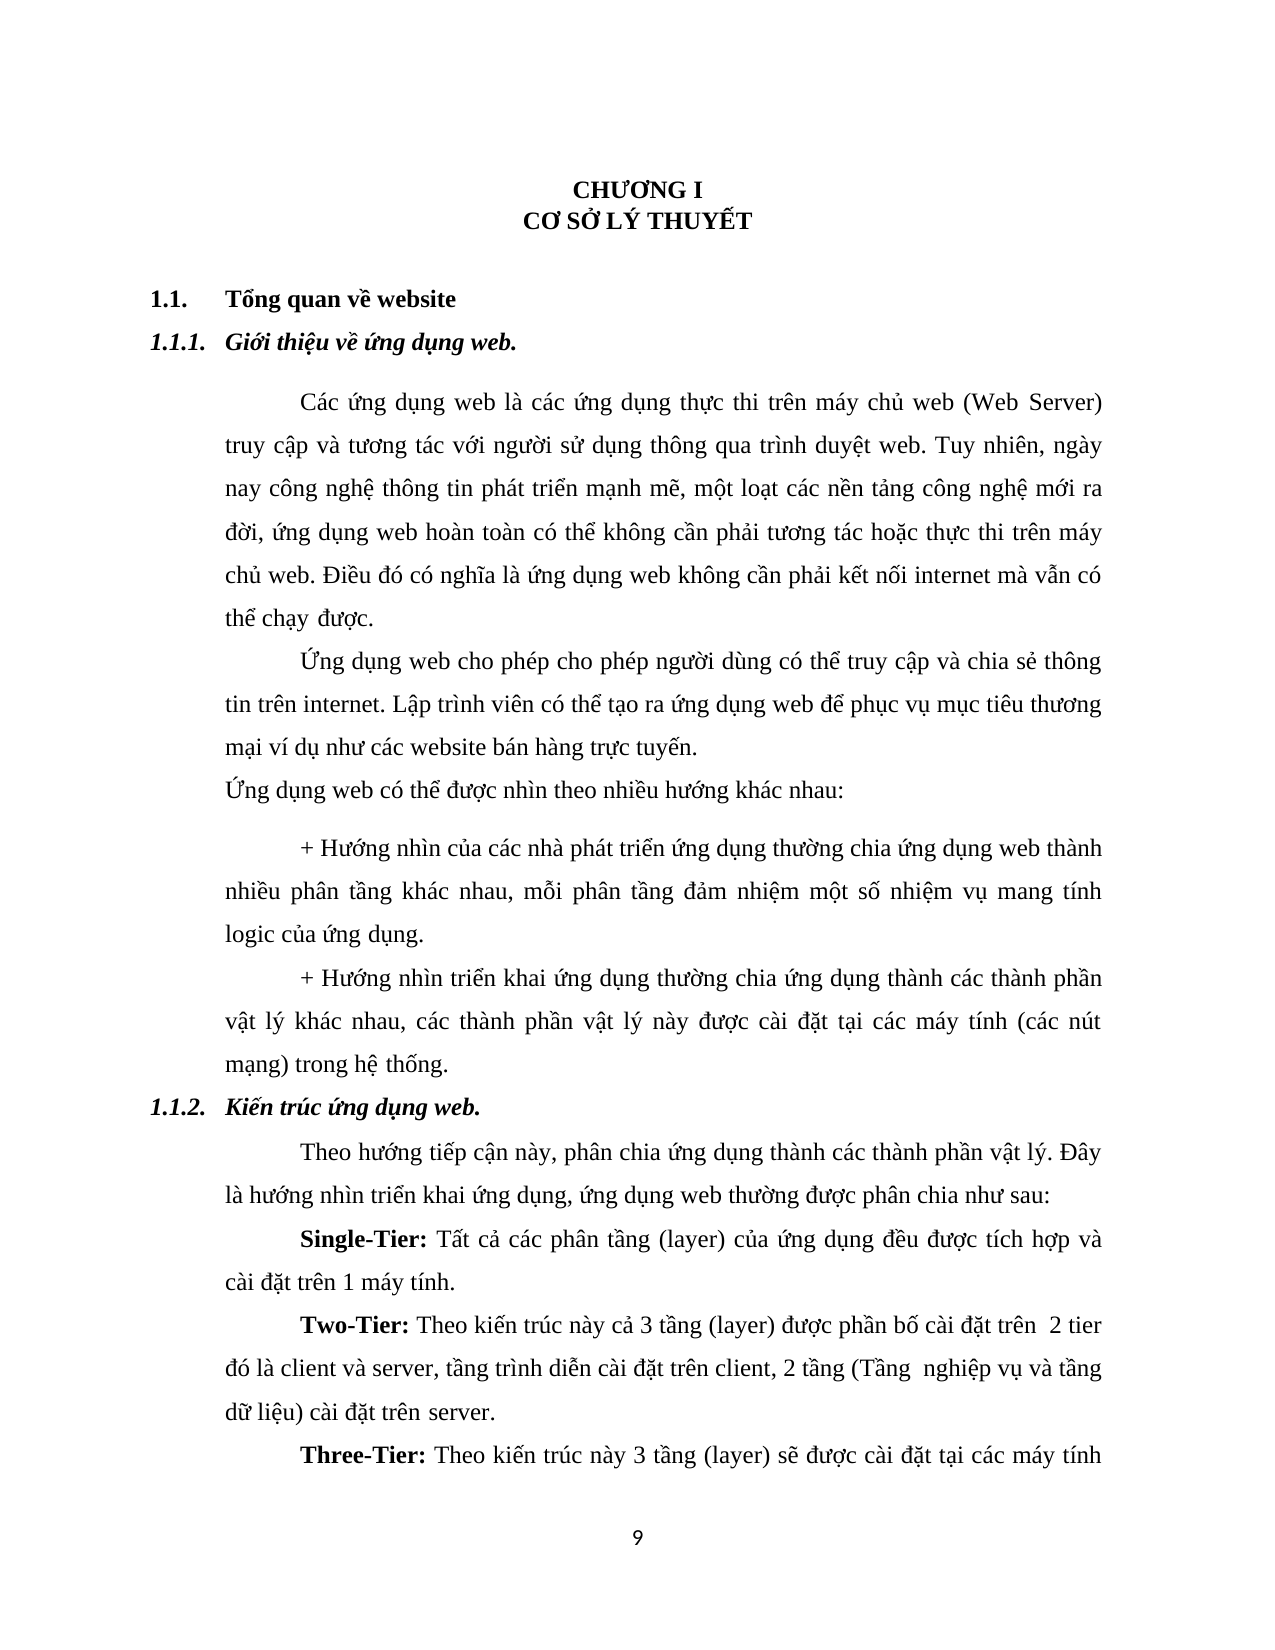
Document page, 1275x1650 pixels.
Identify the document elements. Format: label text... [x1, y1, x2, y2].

text Các ứng dụng web là các ứng dụng thực thi trên máy chủ web (Web Server) truy cập và tương tác với người sử dụng thông qua trình duyệt web. Tuy nhiên, ngày nay công nghệ thông tin phát triển mạnh mẽ, một loạt các nền tảng công nghệ mới ra đời, ứng dụng web hoàn toàn có thể không cần phải tương tác hoặc thực thi trên máy chủ web. Điều đó có nghĩa là ứng dụng web không cần phải kết nối internet mà vẫn có thể chạy được. [225, 387, 1102, 632]
list Giới thiệu về ứng dụng web. [150, 327, 1125, 356]
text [225, 1440, 1102, 1468]
text Theo hướng tiếp cận này, phân chia ứng dụng thành các thành phần vật lý. Đây là hướng nhìn triển khai ứng dụng, ứng dụng web thường được phân chia như sau: [225, 1137, 1102, 1209]
text + Hướng nhìn triển khai ứng dụng thường chia ứng dụng thành các thành phần vật lý khác nhau, các thành phần vật lý này được cài đặt tại các máy tính (các nút mạng) trong hệ thống. [225, 963, 1102, 1078]
text + Hướng nhìn của các nhà phát triển ứng dụng thường chia ứng dụng web thành nhiều phân tầng khác nhau, mỗi phân tầng đảm nhiệm một số nhiệm vụ mang tính logic của ứng dụng. [225, 833, 1102, 948]
list Kiến trúc ứng dụng web. [150, 1092, 1125, 1121]
subtitle Tổng quan về website [150, 284, 1125, 313]
text Ứng dụng web có thể được nhìn theo nhiều hướng khác nhau: [225, 775, 1125, 804]
subtitle CHƯƠNG I CƠ SỞ LÝ THUYẾT [150, 175, 1125, 235]
text Single-Tier: Tất cả các phân tầng (layer) của ứng dụng đều được tích hợp và cài đặt trên 1 máy tính. [225, 1224, 1102, 1296]
text Ứng dụng web cho phép cho phép người dùng có thể truy cập và chia sẻ thông tin trên internet. Lập trình viên có thể tạo ra ứng dụng web để phục vụ mục tiêu thương mại ví dụ như các website bán hàng trực tuyến. [225, 646, 1102, 761]
text Two-Tier: Theo kiến trúc này cả 3 tầng (layer) được phần bố cài đặt trên 2 tier đó là client và server, tầng trình diễn cài đặt trên client, 2 tầng (Tầng nghiệp vụ và tầng dữ liệu) cài đặt trên server. [225, 1310, 1102, 1425]
